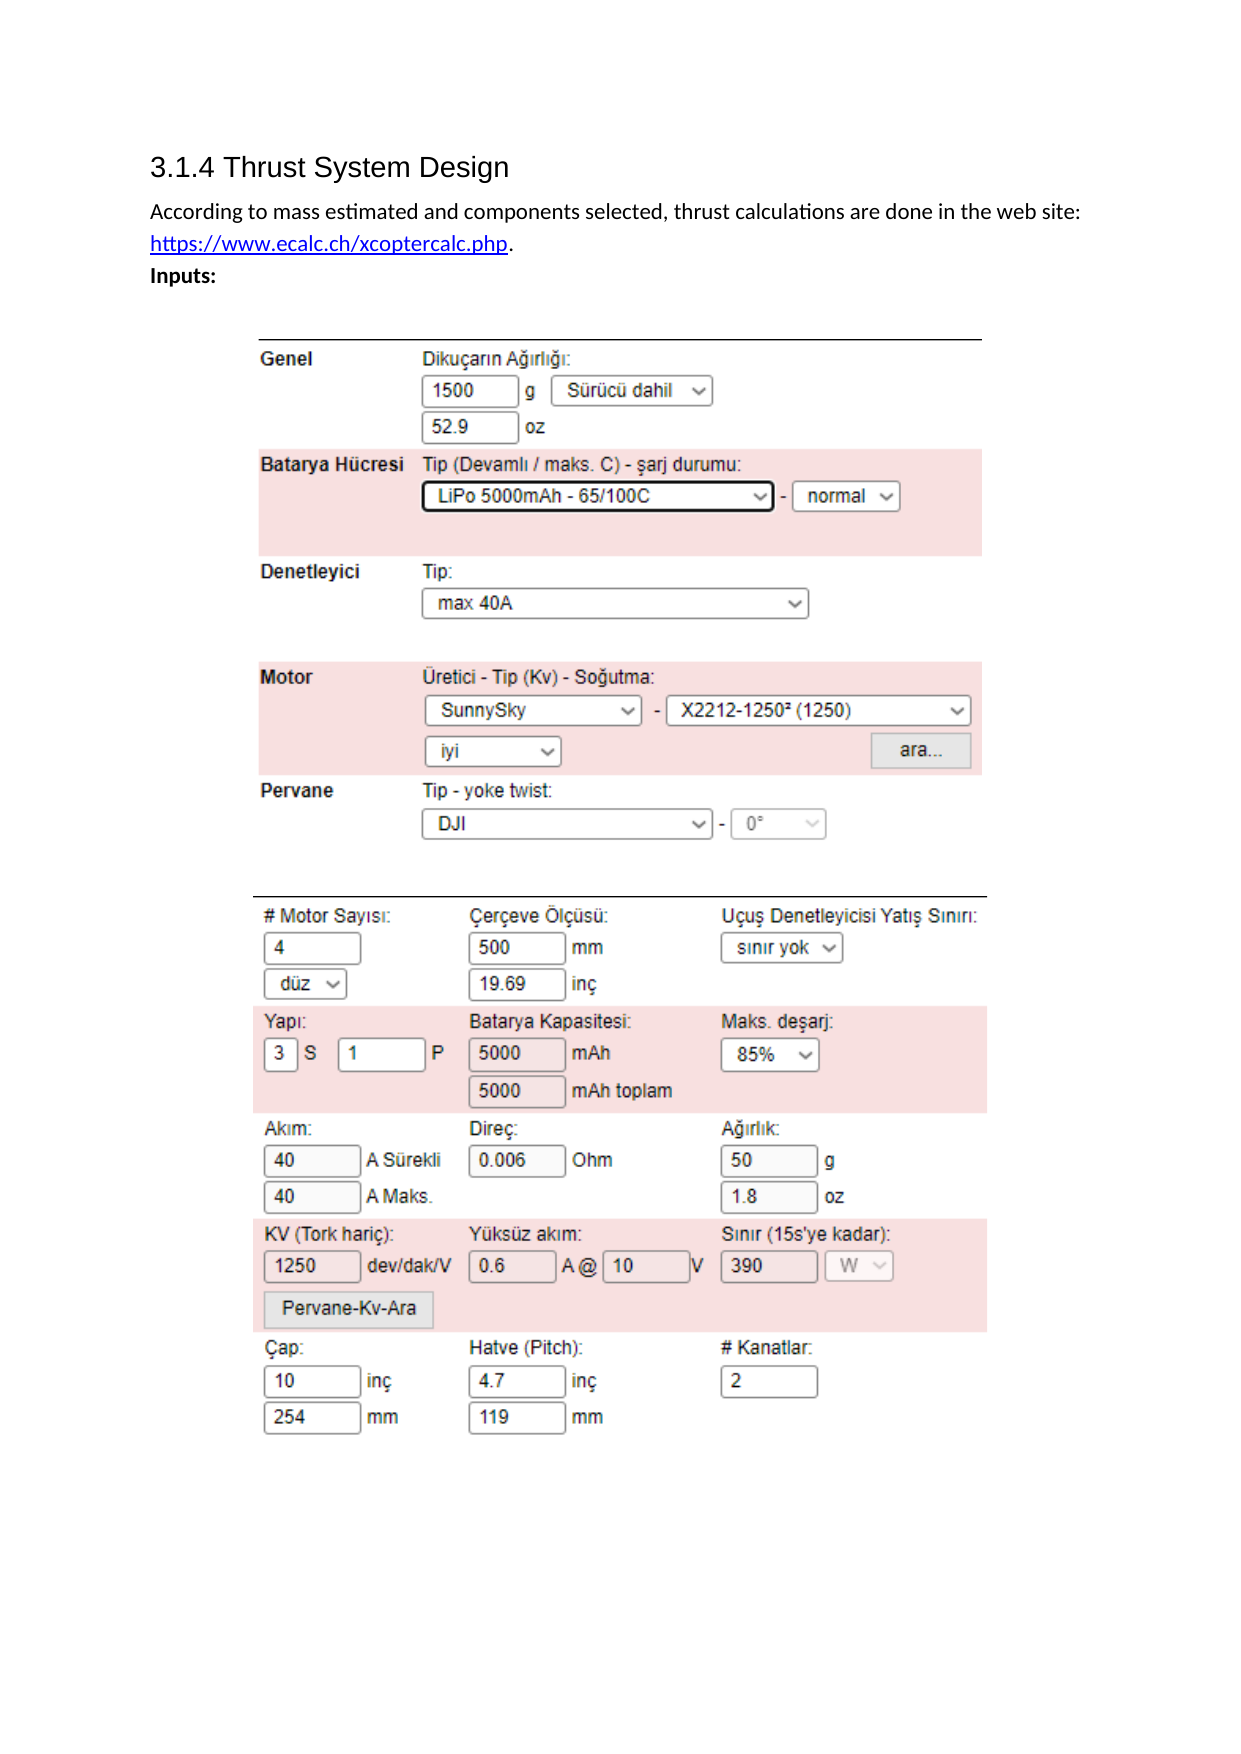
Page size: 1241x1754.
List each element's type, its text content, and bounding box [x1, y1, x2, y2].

text Inputs: [150, 261, 1090, 289]
text According to mass estimated and components selected, thrust calculations are done in the web site: https://www.ecalc.ch/xcoptercalc.php. [150, 197, 1090, 257]
picture [258, 339, 982, 881]
subtitle 3.1.4 Thrust System Design [150, 150, 1090, 183]
picture [253, 896, 988, 1438]
